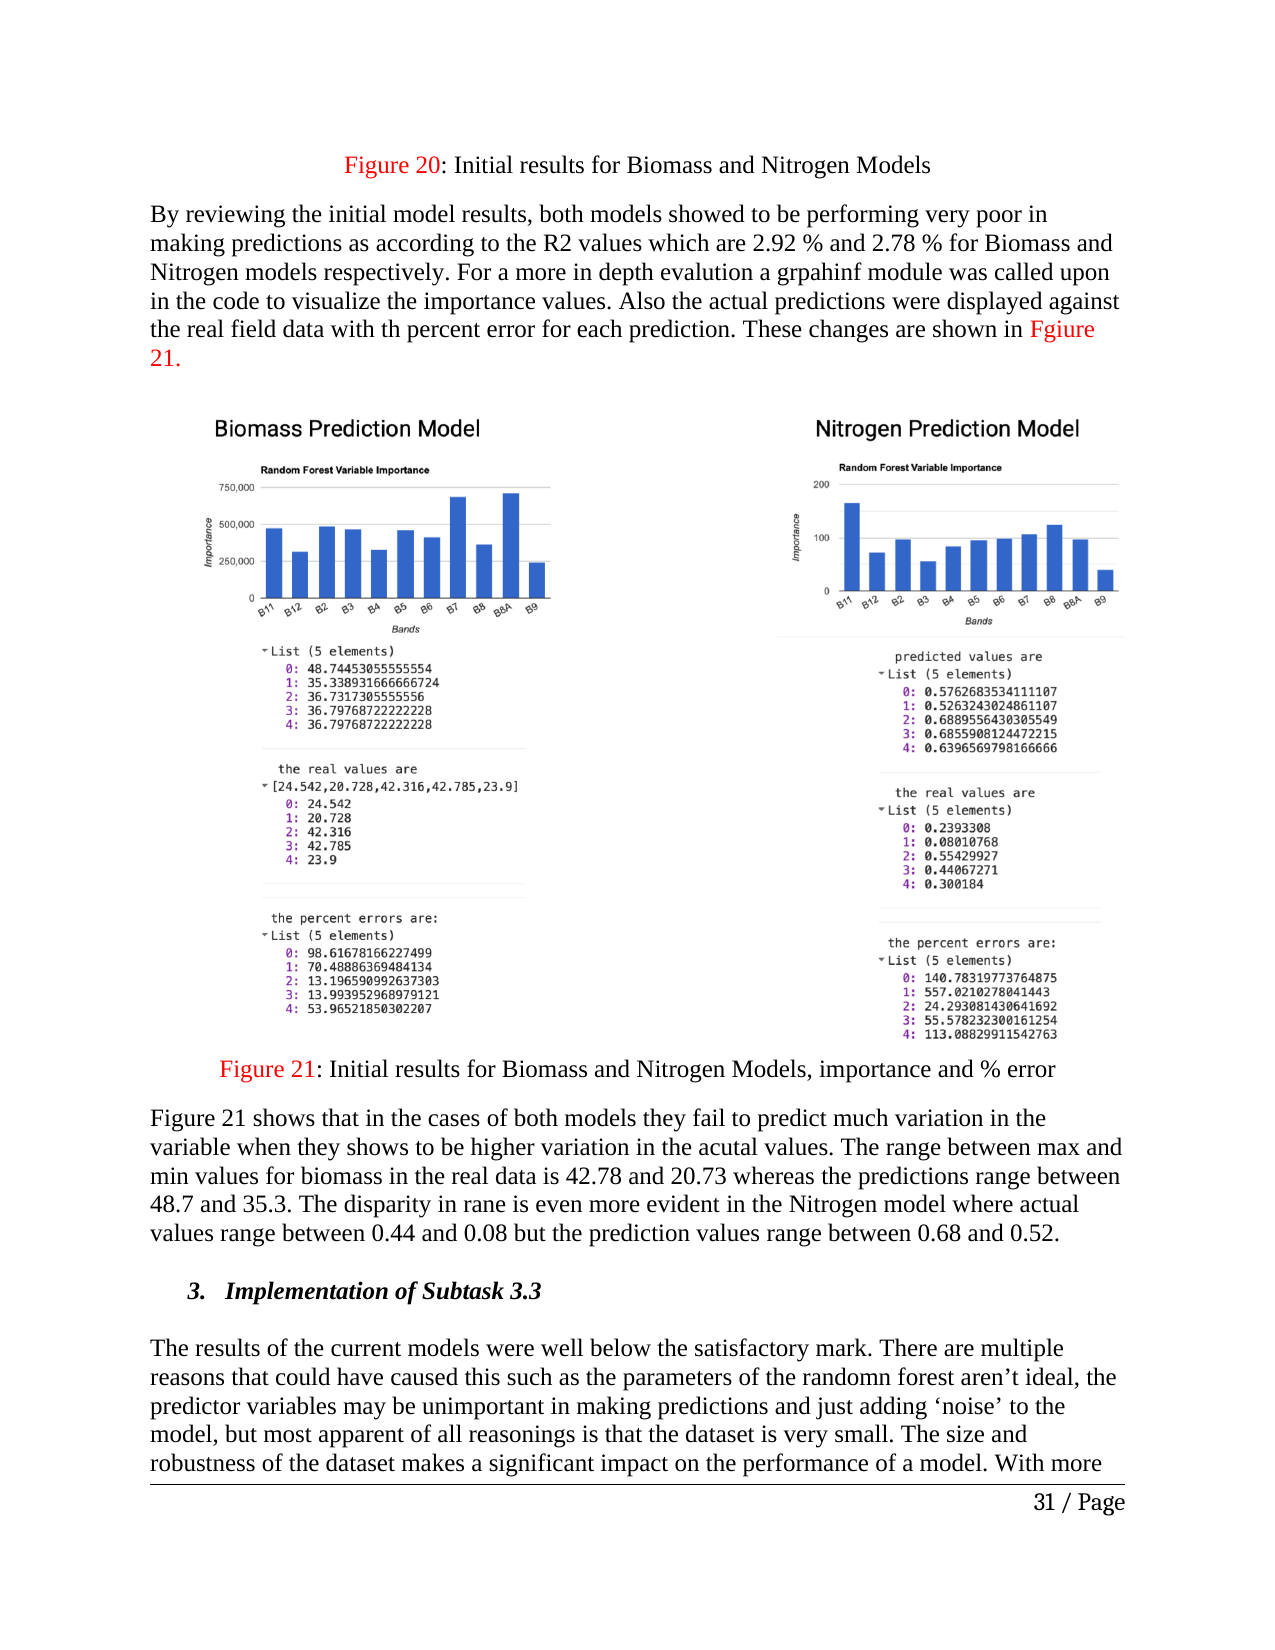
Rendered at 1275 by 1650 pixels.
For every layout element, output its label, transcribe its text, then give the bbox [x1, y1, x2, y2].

text Figure 20: Initial results for Biomass and Nitrogen Models [150, 150, 1125, 179]
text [150, 1333, 1125, 1477]
text By reviewing the initial model results, both models showed to be performing very poor in making predictions as according to the R2 values which are 2.92 % and 2.78 % for Biomass and Nitrogen models respectively. For a more in depth evalution a grpahinf module was called upon in the code to visualize the importance values. Also the actual predictions were displayed against the real field data with th percent error for each prediction. These changes are shown in Fgiure 21. [150, 199, 1125, 372]
text Figure 21 shows that in the cases of both models they fail to predict much variation in the variable when they shows to be higher variation in the acutal values. The range between max and min values for biomass in the real data is 42.78 and 20.73 whereas the predictions range between 48.7 and 35.3. The disparity in rane is even more evident in the Nitrogen model where actual values range between 0.44 and 0.08 but the prediction values range between 0.68 and 0.52. [150, 1103, 1125, 1247]
picture [150, 400, 1125, 1042]
text Figure 21: Initial results for Biomass and Nitrogen Models, importance and % error [150, 1054, 1125, 1082]
subtitle Implementation of Subtask 3.3 [187, 1276, 1125, 1304]
